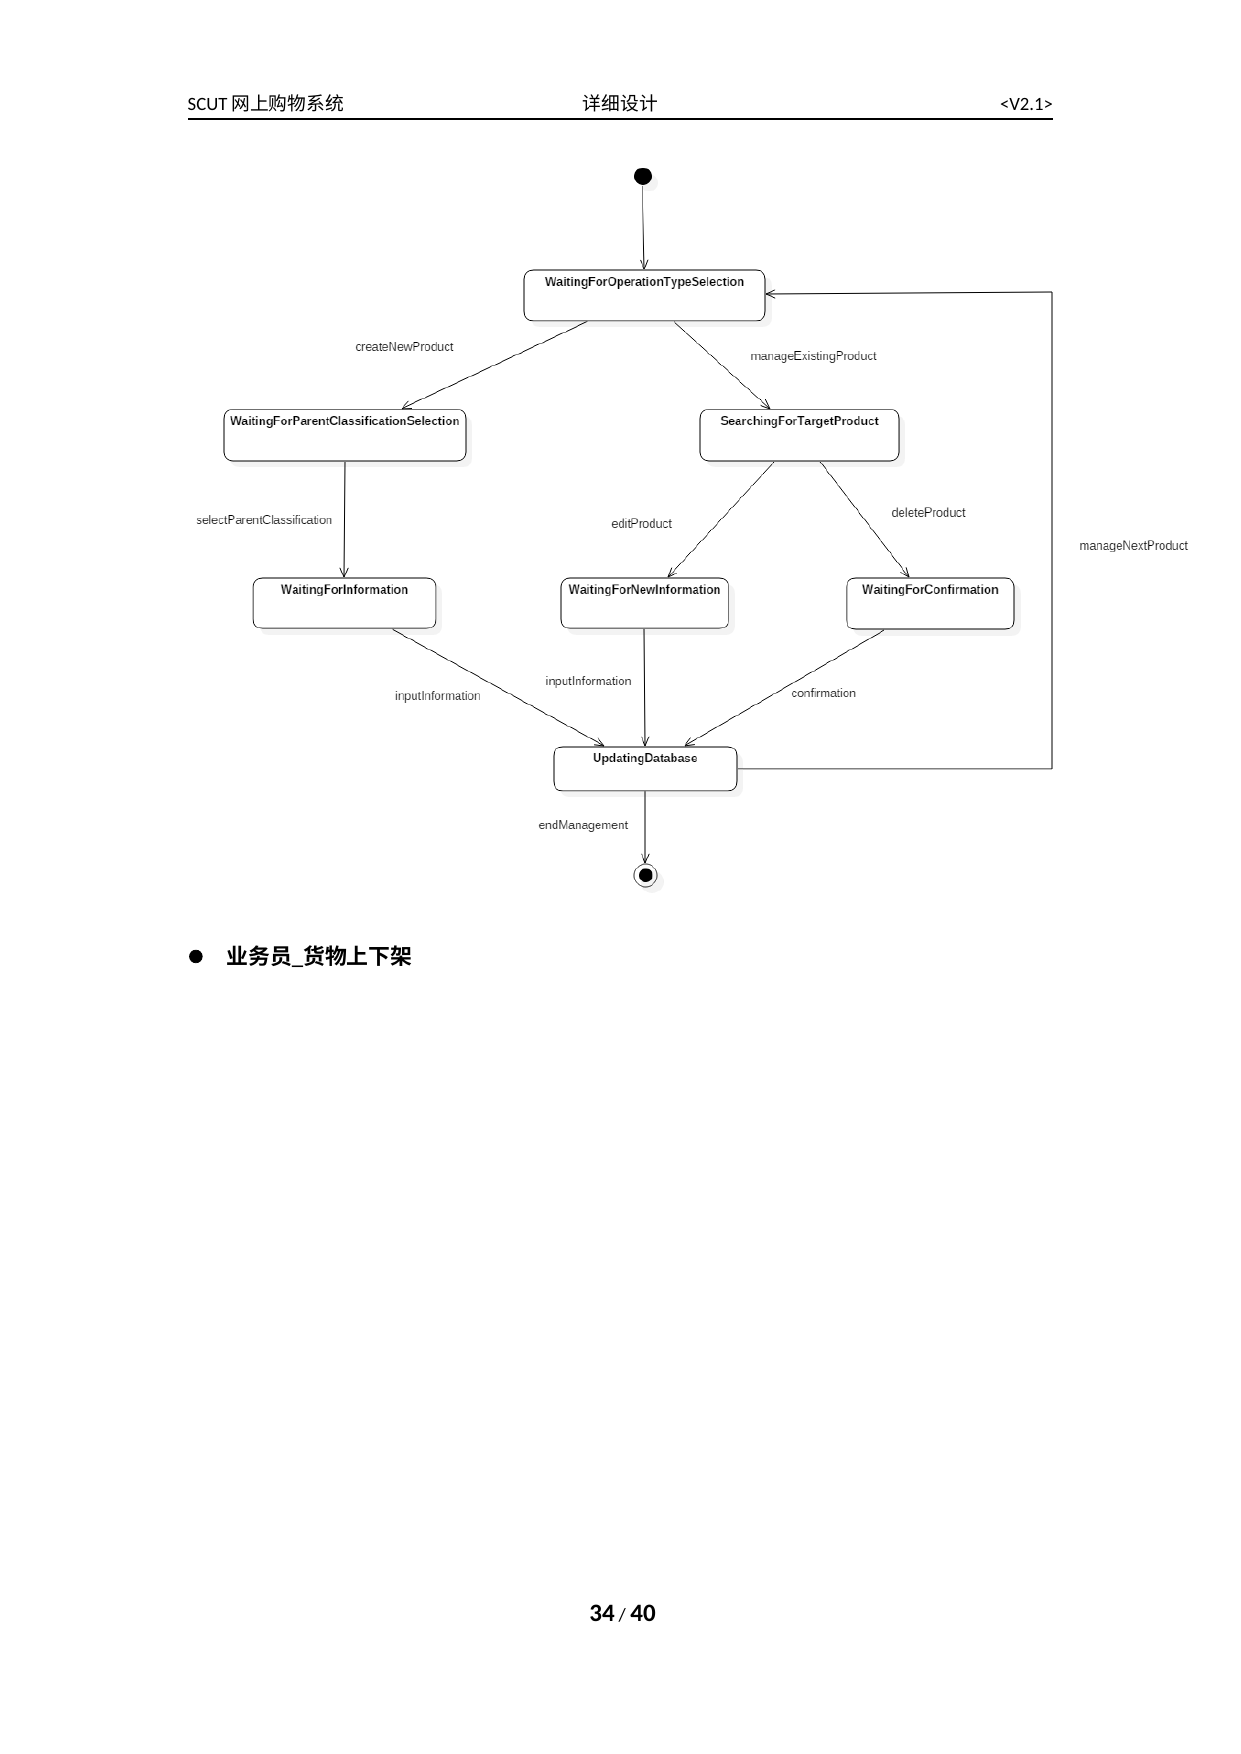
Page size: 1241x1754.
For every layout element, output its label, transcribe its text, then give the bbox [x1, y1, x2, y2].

picture [187, 158, 1238, 923]
list 业务员_货物上下架 [187, 938, 1053, 971]
